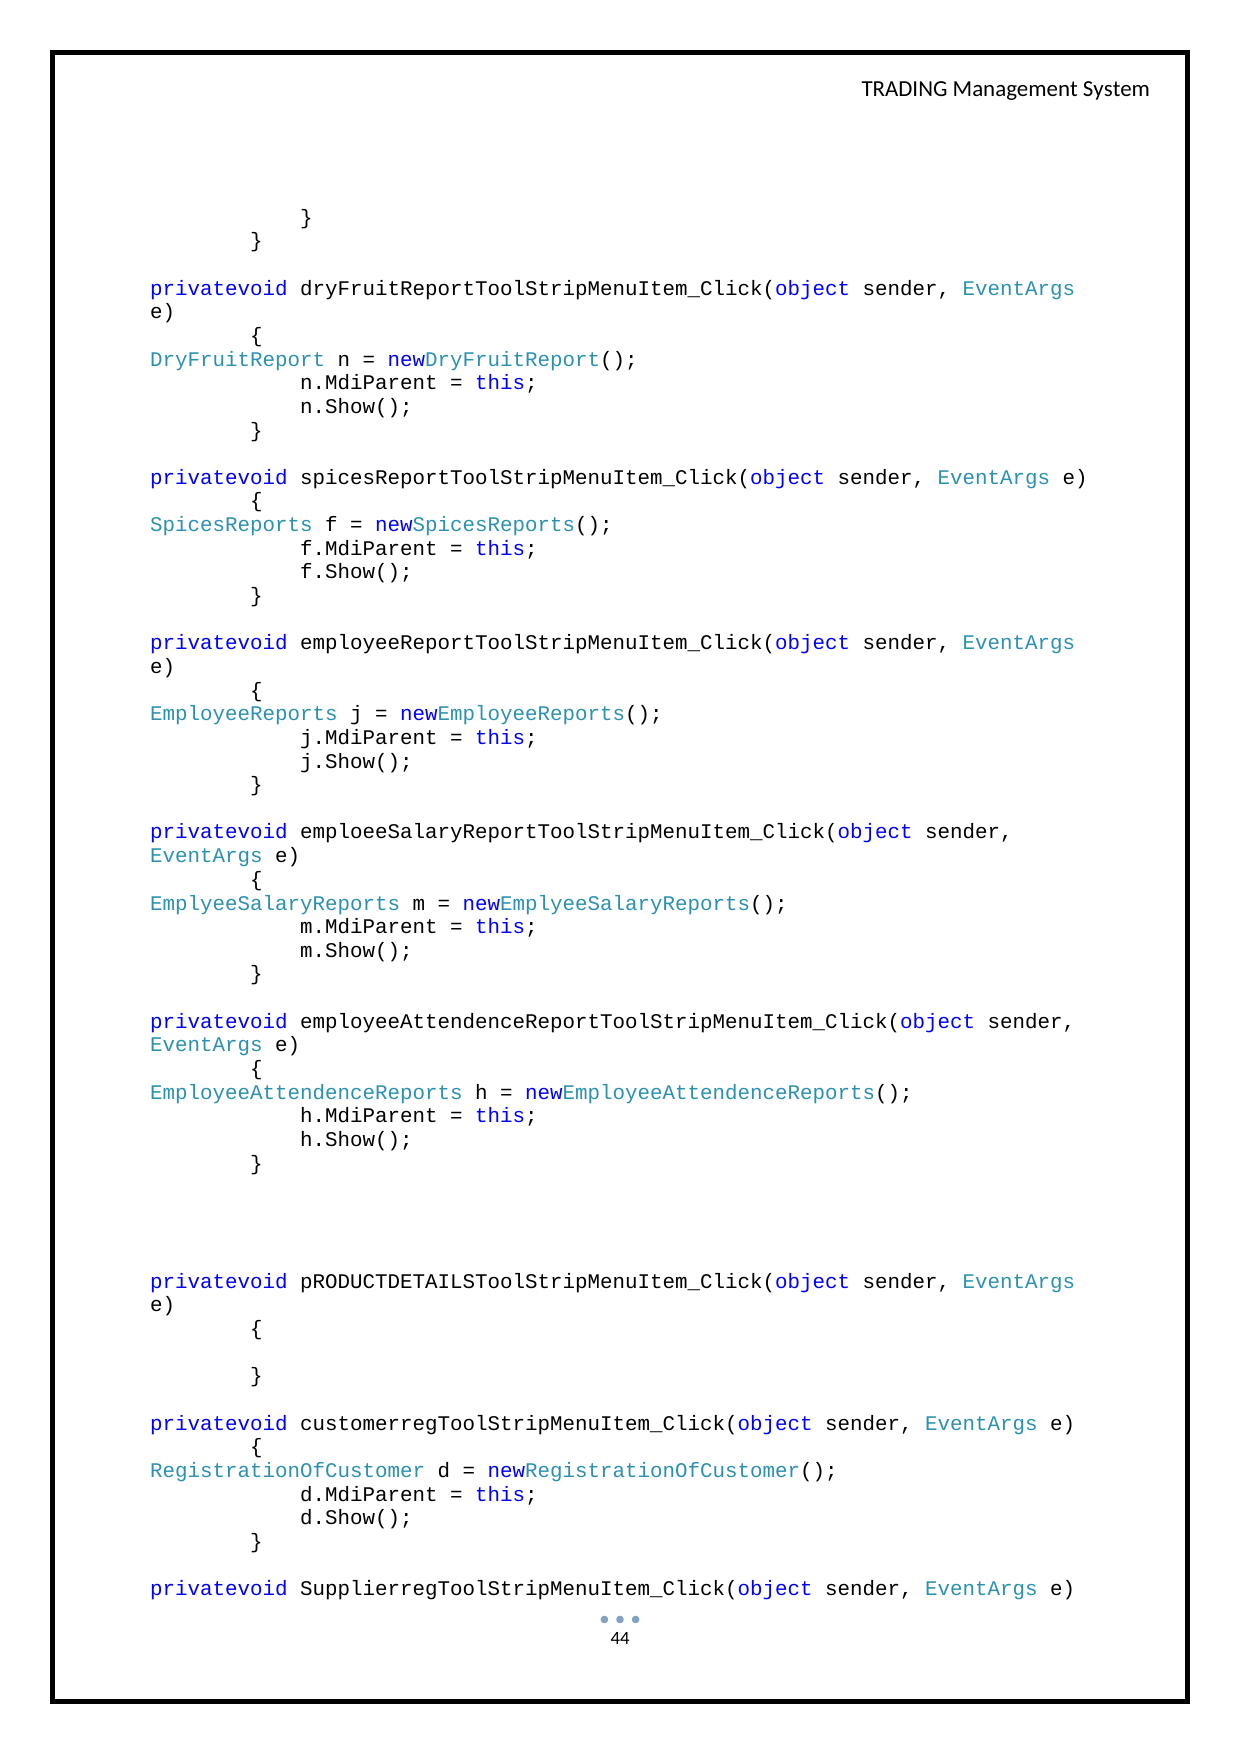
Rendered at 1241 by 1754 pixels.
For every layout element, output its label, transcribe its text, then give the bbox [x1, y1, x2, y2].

text EmployeeReports j = newEmployeeReports(); [150, 703, 1090, 727]
text d.MdiParent = this; [150, 1484, 1090, 1507]
text { [150, 680, 1090, 703]
text { [150, 1318, 1090, 1342]
text privatevoid customerregToolStripMenuItem_Click(object sender, EventArgs e) [150, 1413, 1090, 1436]
text f.Show(); [150, 561, 1090, 585]
text n.MdiParent = this; [150, 372, 1090, 396]
text } [150, 419, 1090, 443]
text h.MdiParent = this; [150, 1105, 1090, 1129]
text } [150, 774, 1090, 798]
text { [150, 491, 1090, 514]
text f.MdiParent = this; [150, 538, 1090, 561]
text privatevoid dryFruitReportToolStripMenuItem_Click(object sender, EventArgs e) [150, 278, 1090, 325]
text privatevoid emploeeSalaryReportToolStripMenuItem_Click(object sender, EventArgs e) [150, 822, 1090, 869]
text } [150, 1531, 1090, 1554]
text { [150, 1436, 1090, 1460]
text EmplyeeSalaryReports m = newEmplyeeSalaryReports(); [150, 892, 1090, 916]
text DryFruitReport n = newDryFruitReport(); [150, 349, 1090, 372]
text j.MdiParent = this; [150, 727, 1090, 751]
text { [150, 325, 1090, 349]
text } [150, 585, 1090, 609]
text j.Show(); [150, 751, 1090, 774]
text SpicesReports f = newSpicesReports(); [150, 514, 1090, 538]
text { [150, 1058, 1090, 1082]
text } [150, 1153, 1090, 1176]
text } [150, 230, 1090, 254]
text } [150, 1365, 1090, 1389]
text privatevoid SupplierregToolStripMenuItem_Click(object sender, EventArgs e) [150, 1578, 1090, 1602]
text privatevoid employeeAttendenceReportToolStripMenuItem_Click(object sender, EventArgs e) [150, 1011, 1090, 1058]
text m.MdiParent = this; [150, 916, 1090, 940]
text h.Show(); [150, 1129, 1090, 1153]
text } [150, 963, 1090, 987]
text d.Show(); [150, 1507, 1090, 1531]
text privatevoid pRODUCTDETAILSToolStripMenuItem_Click(object sender, EventArgs e) [150, 1271, 1090, 1318]
text { [150, 869, 1090, 892]
text n.Show(); [150, 396, 1090, 419]
text EmployeeAttendenceReports h = newEmployeeAttendenceReports(); [150, 1082, 1090, 1105]
text privatevoid spicesReportToolStripMenuItem_Click(object sender, EventArgs e) [150, 467, 1090, 491]
text m.Show(); [150, 940, 1090, 963]
text RegistrationOfCustomer d = newRegistrationOfCustomer(); [150, 1460, 1090, 1484]
text privatevoid employeeReportToolStripMenuItem_Click(object sender, EventArgs e) [150, 632, 1090, 680]
text } [150, 207, 1090, 230]
